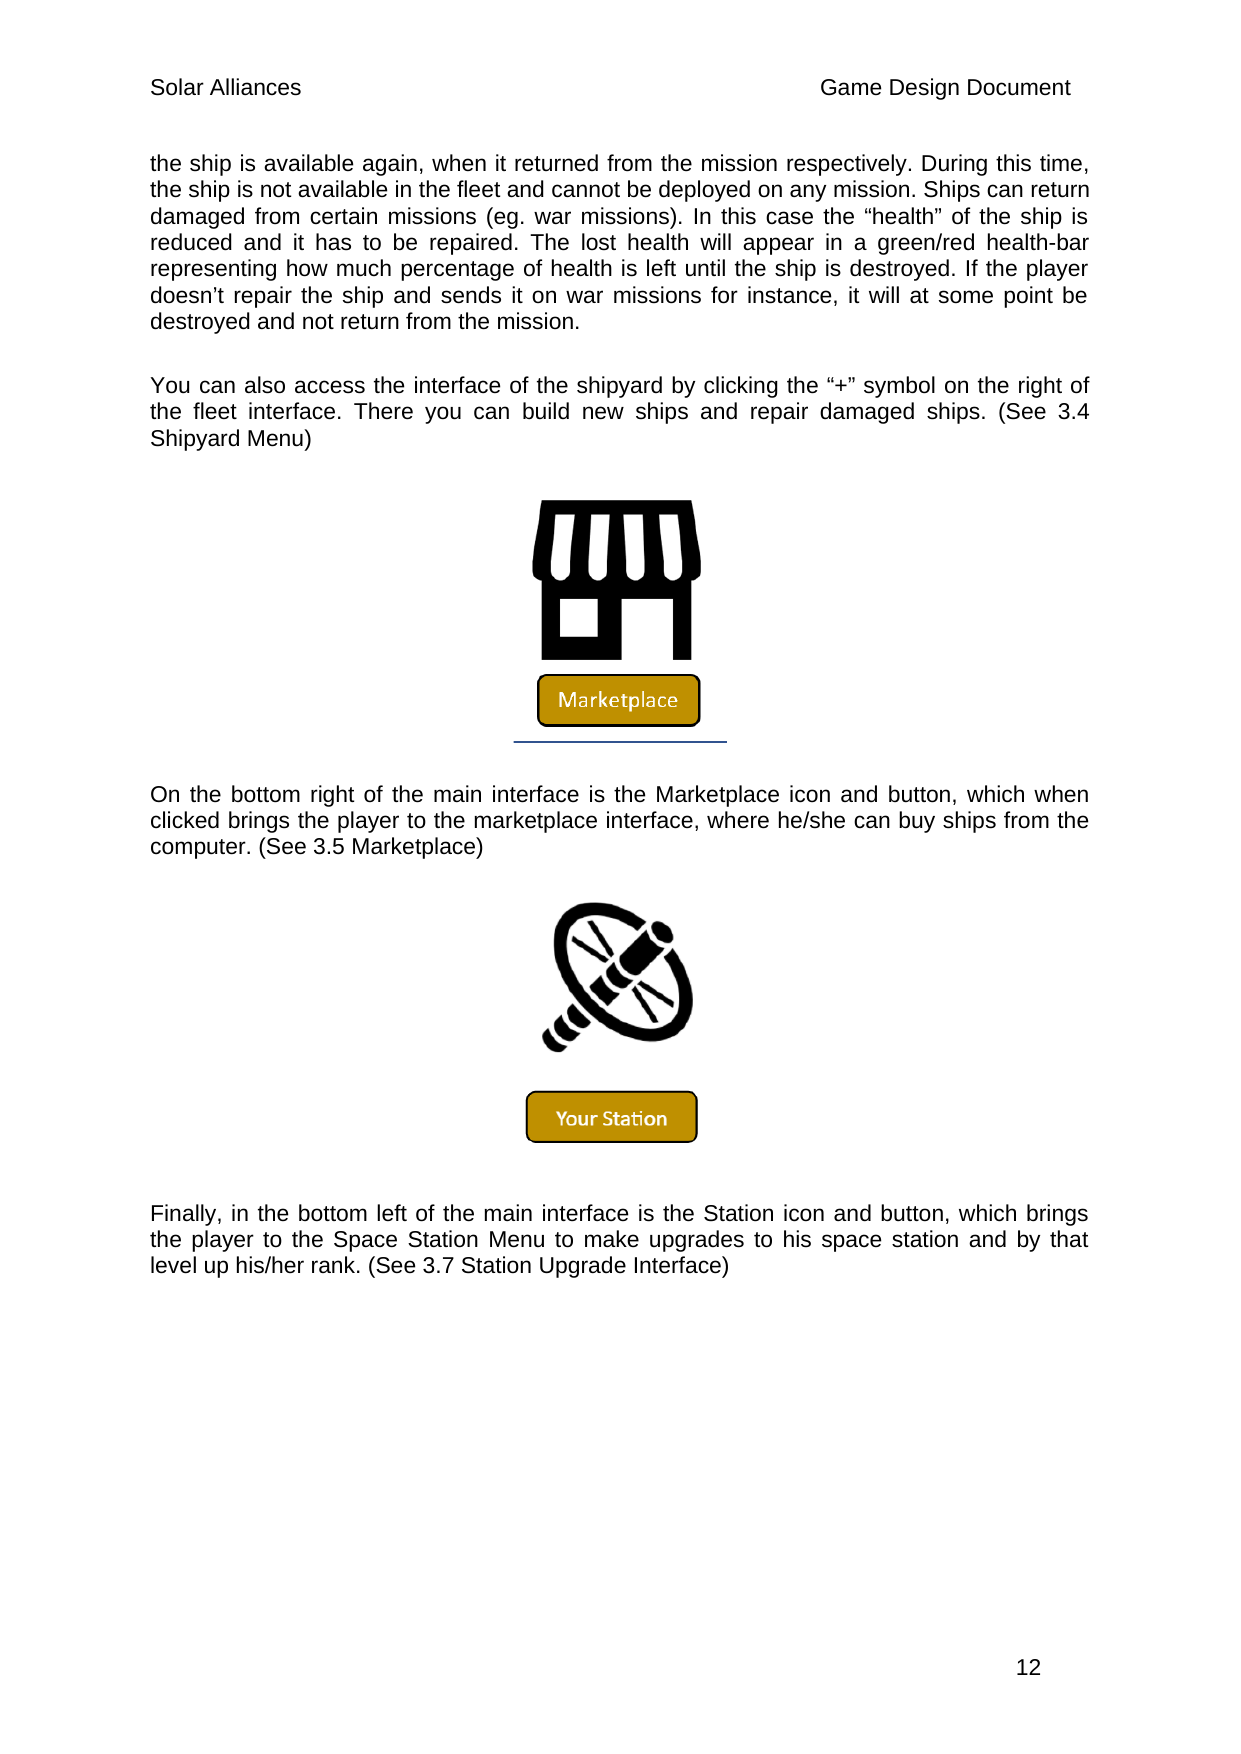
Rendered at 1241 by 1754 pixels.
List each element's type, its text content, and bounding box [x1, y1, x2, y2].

picture [503, 897, 737, 1163]
text Finally, in the bottom left of the main interface is the Station icon and button, which brings the player to the Space Station Menu to make upgrades to his space station and by that level up his/her rank. (See 3.7 Station Upgrade Interface) [150, 1200, 1090, 1279]
text On the bottom right of the main interface is the Marketplace icon and button, which when clicked brings the player to the marketplace interface, where he/she can buy ships from the computer. (See 3.5 Marketplace) [150, 781, 1090, 859]
picture [513, 488, 727, 743]
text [150, 150, 1090, 334]
text You can also access the interface of the shipyard by clicking the “+” symbol on the right of the fleet interface. There you can build new ships and repair damaged ships. (See 3.4 Shipyard Menu) [150, 372, 1090, 451]
